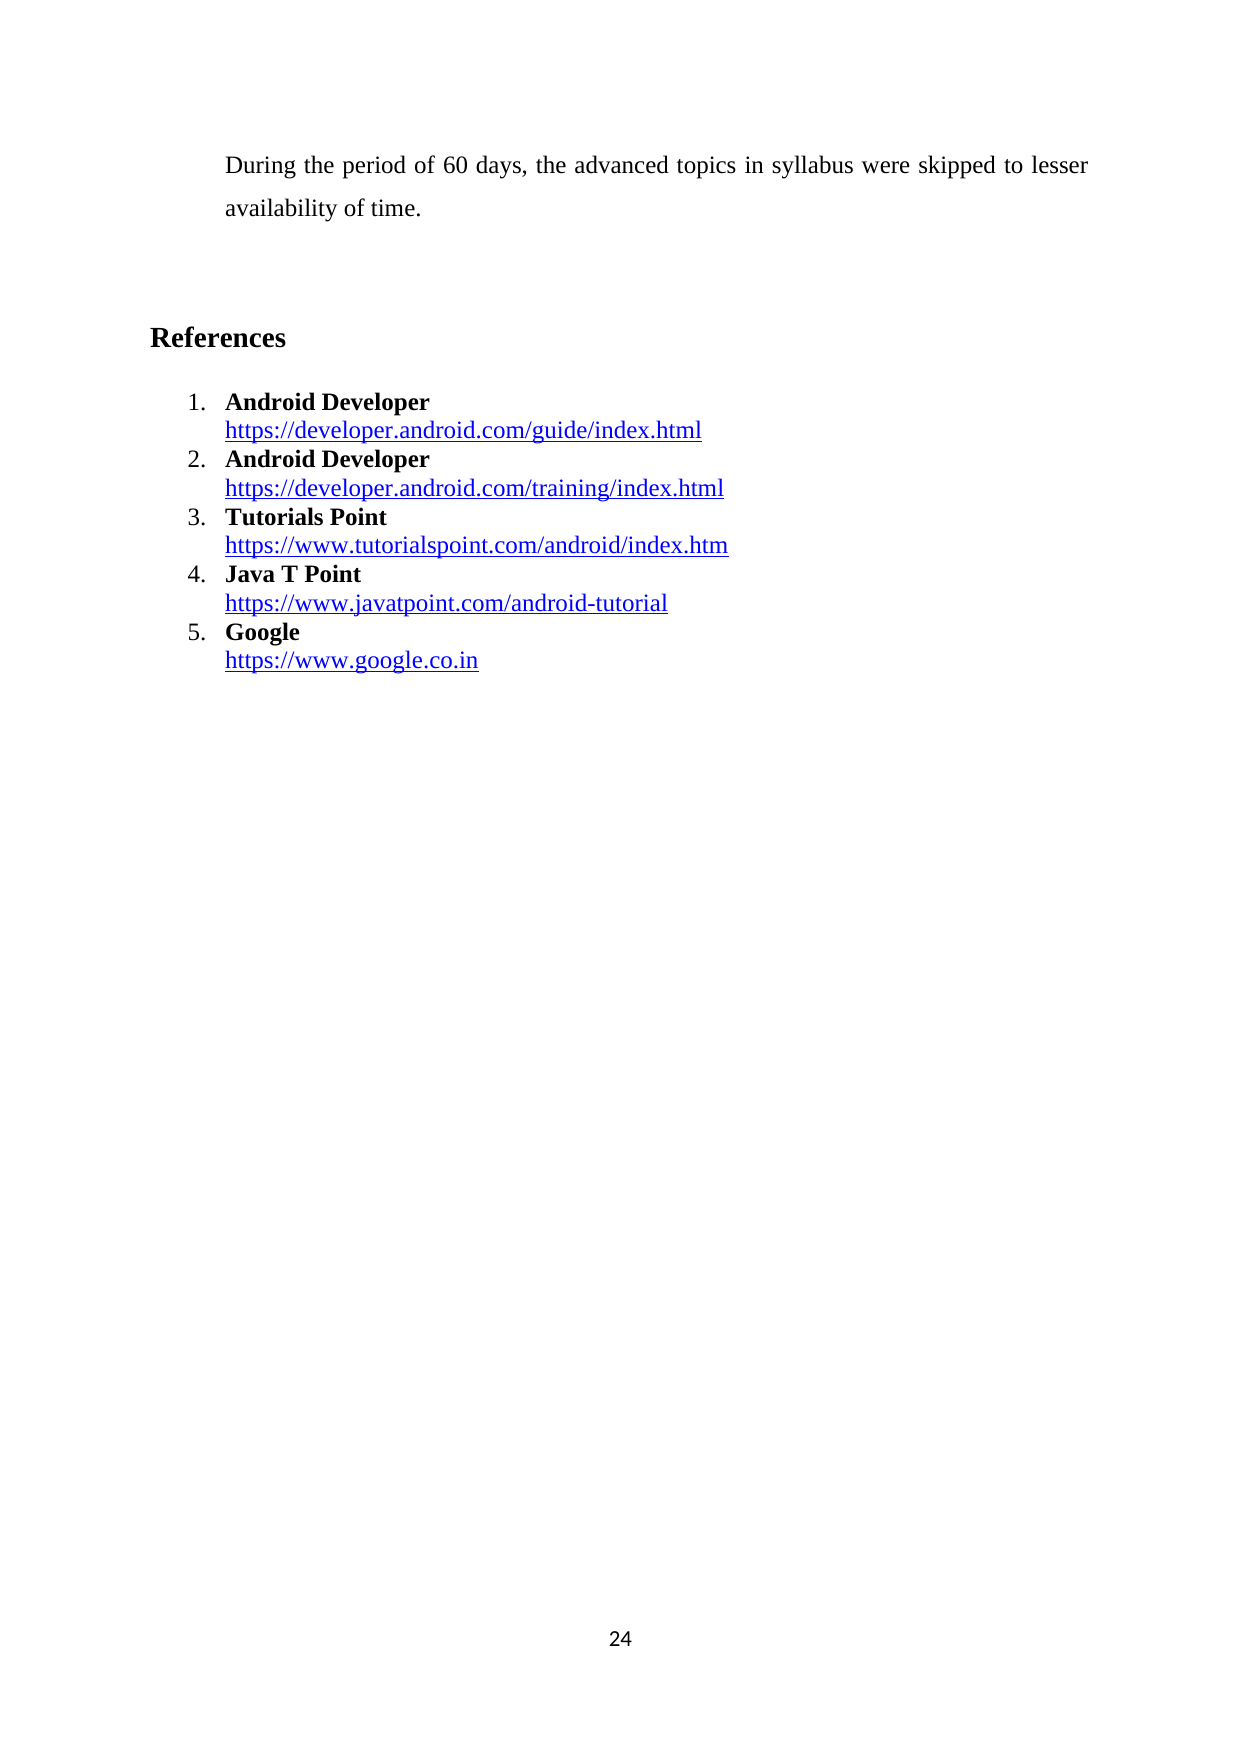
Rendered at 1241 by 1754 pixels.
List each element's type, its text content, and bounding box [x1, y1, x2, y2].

list Android Developer [187, 387, 1090, 416]
list https://www.google.co.in [225, 646, 1090, 674]
list Tutorials Point [187, 502, 1090, 531]
list https://www.javatpoint.com/android-tutorial [225, 588, 1090, 617]
list https://developer.android.com/guide/index.html [225, 416, 1090, 444]
text References [150, 320, 1090, 353]
list During the period of 60 days, the advanced topics in syllabus were skipped to lesser availability of time. [225, 150, 1090, 222]
list https://developer.android.com/training/index.html [225, 473, 1090, 502]
list Android Developer [187, 444, 1090, 473]
list https://www.tutorialspoint.com/android/index.htm [225, 531, 1090, 559]
list Java T Point [187, 559, 1090, 588]
list Google [187, 617, 1090, 646]
